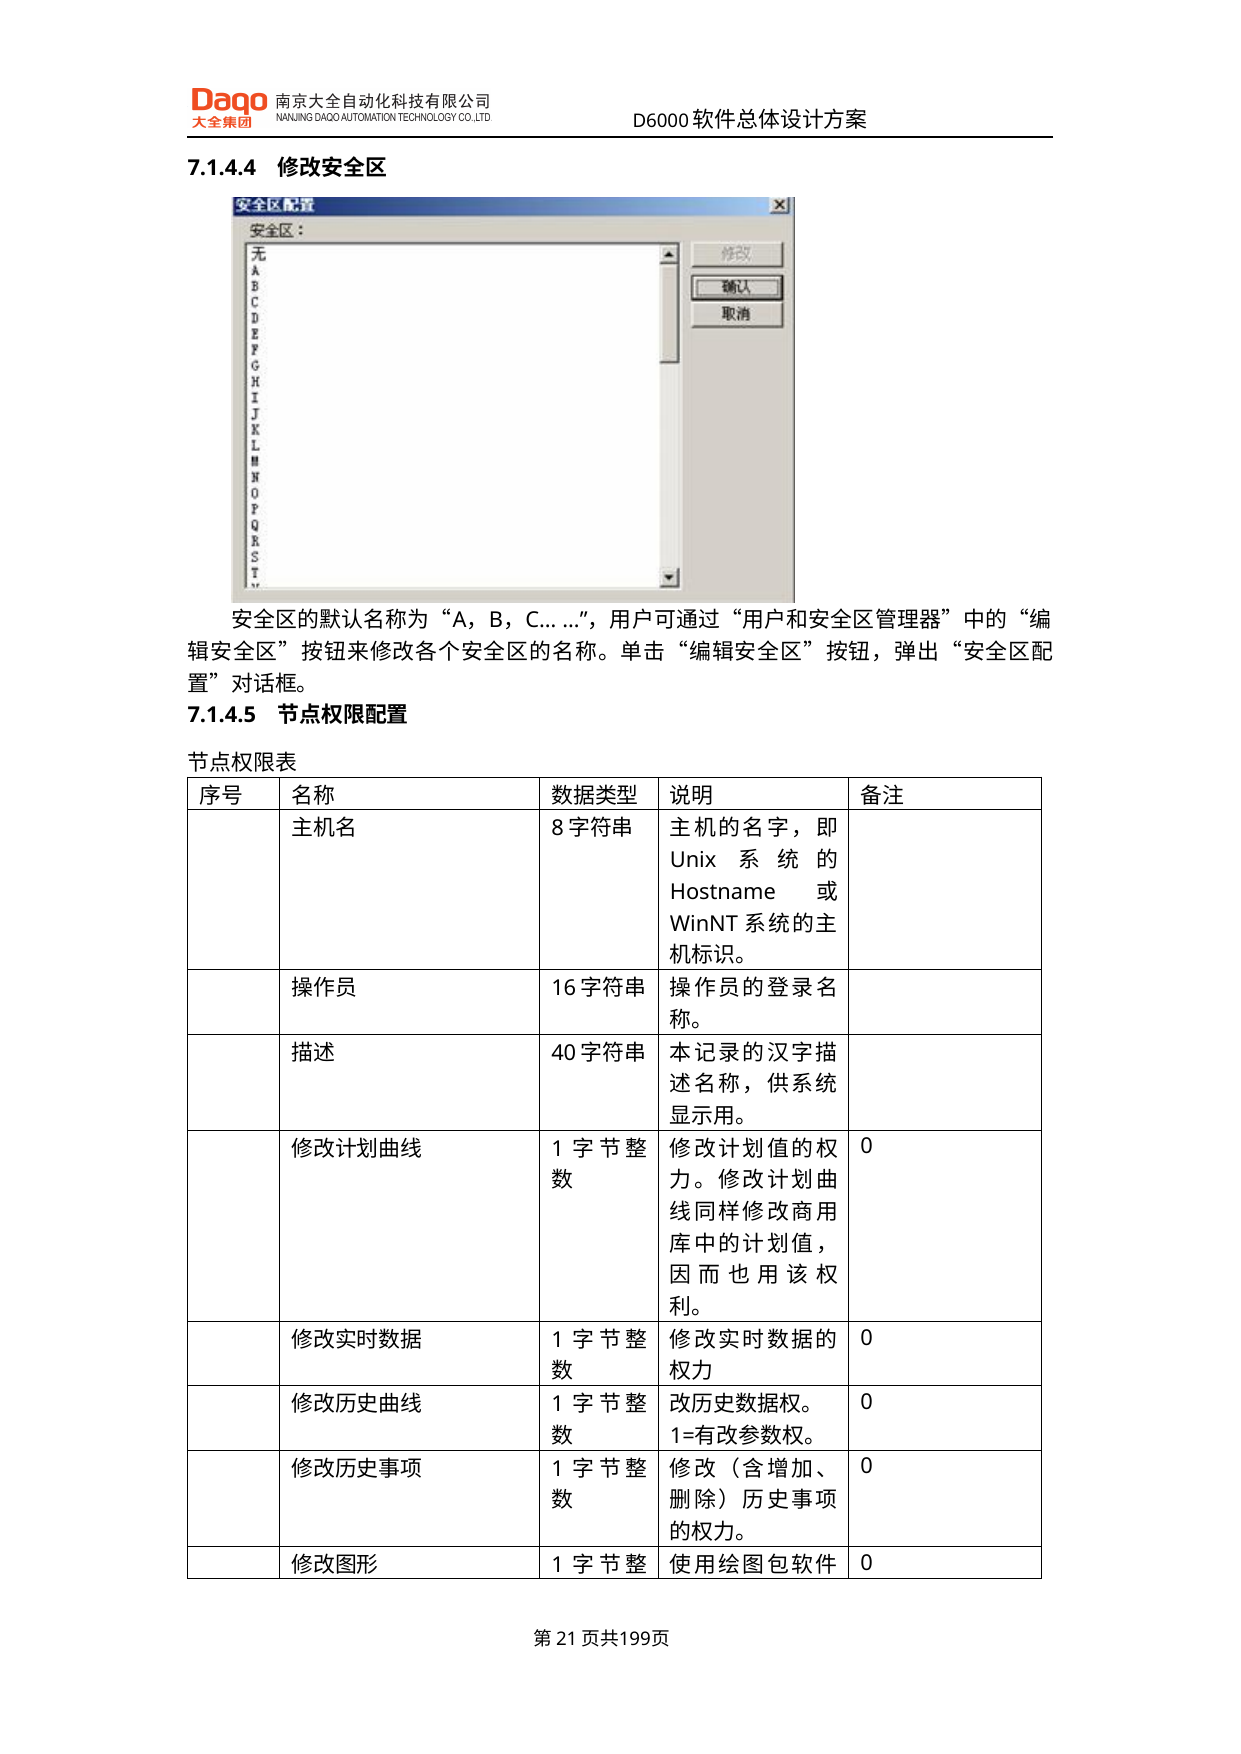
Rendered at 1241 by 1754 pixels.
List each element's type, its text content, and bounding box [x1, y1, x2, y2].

subtitle 修改安全区 [187, 150, 1053, 182]
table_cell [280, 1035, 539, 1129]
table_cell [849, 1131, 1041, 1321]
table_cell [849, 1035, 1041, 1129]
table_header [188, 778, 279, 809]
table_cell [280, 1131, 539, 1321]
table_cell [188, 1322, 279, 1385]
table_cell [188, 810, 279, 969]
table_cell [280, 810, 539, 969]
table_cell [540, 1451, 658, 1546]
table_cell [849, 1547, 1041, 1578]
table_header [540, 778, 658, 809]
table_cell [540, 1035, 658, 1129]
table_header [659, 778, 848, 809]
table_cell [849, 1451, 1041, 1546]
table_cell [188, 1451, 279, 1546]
picture [187, 88, 492, 128]
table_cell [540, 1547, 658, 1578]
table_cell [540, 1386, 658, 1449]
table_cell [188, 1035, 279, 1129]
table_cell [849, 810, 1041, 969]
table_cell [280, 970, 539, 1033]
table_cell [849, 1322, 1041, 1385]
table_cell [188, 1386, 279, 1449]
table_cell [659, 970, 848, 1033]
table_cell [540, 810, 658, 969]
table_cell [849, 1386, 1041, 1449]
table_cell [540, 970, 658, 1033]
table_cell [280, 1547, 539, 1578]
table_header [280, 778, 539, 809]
text 安全区的默认名称为“A，B，C… …”，用户可通过“用户和安全区管理器”中的“编辑安全区”按钮来修改各个安全区的名称。单击“编辑安全区”按钮，弹出“安全区配置”对话框。 [187, 602, 1053, 697]
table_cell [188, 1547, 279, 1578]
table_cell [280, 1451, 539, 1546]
picture [231, 197, 795, 603]
subtitle 节点权限配置 [187, 697, 1053, 729]
text 节点权限表 [187, 745, 1053, 777]
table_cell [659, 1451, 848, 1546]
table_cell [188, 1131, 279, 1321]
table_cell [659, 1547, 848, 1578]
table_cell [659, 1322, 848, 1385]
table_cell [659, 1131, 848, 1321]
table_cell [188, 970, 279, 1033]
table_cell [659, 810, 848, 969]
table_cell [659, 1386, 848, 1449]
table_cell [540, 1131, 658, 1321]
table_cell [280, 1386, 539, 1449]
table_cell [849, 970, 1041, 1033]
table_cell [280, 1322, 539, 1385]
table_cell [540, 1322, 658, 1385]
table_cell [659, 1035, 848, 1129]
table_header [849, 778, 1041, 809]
